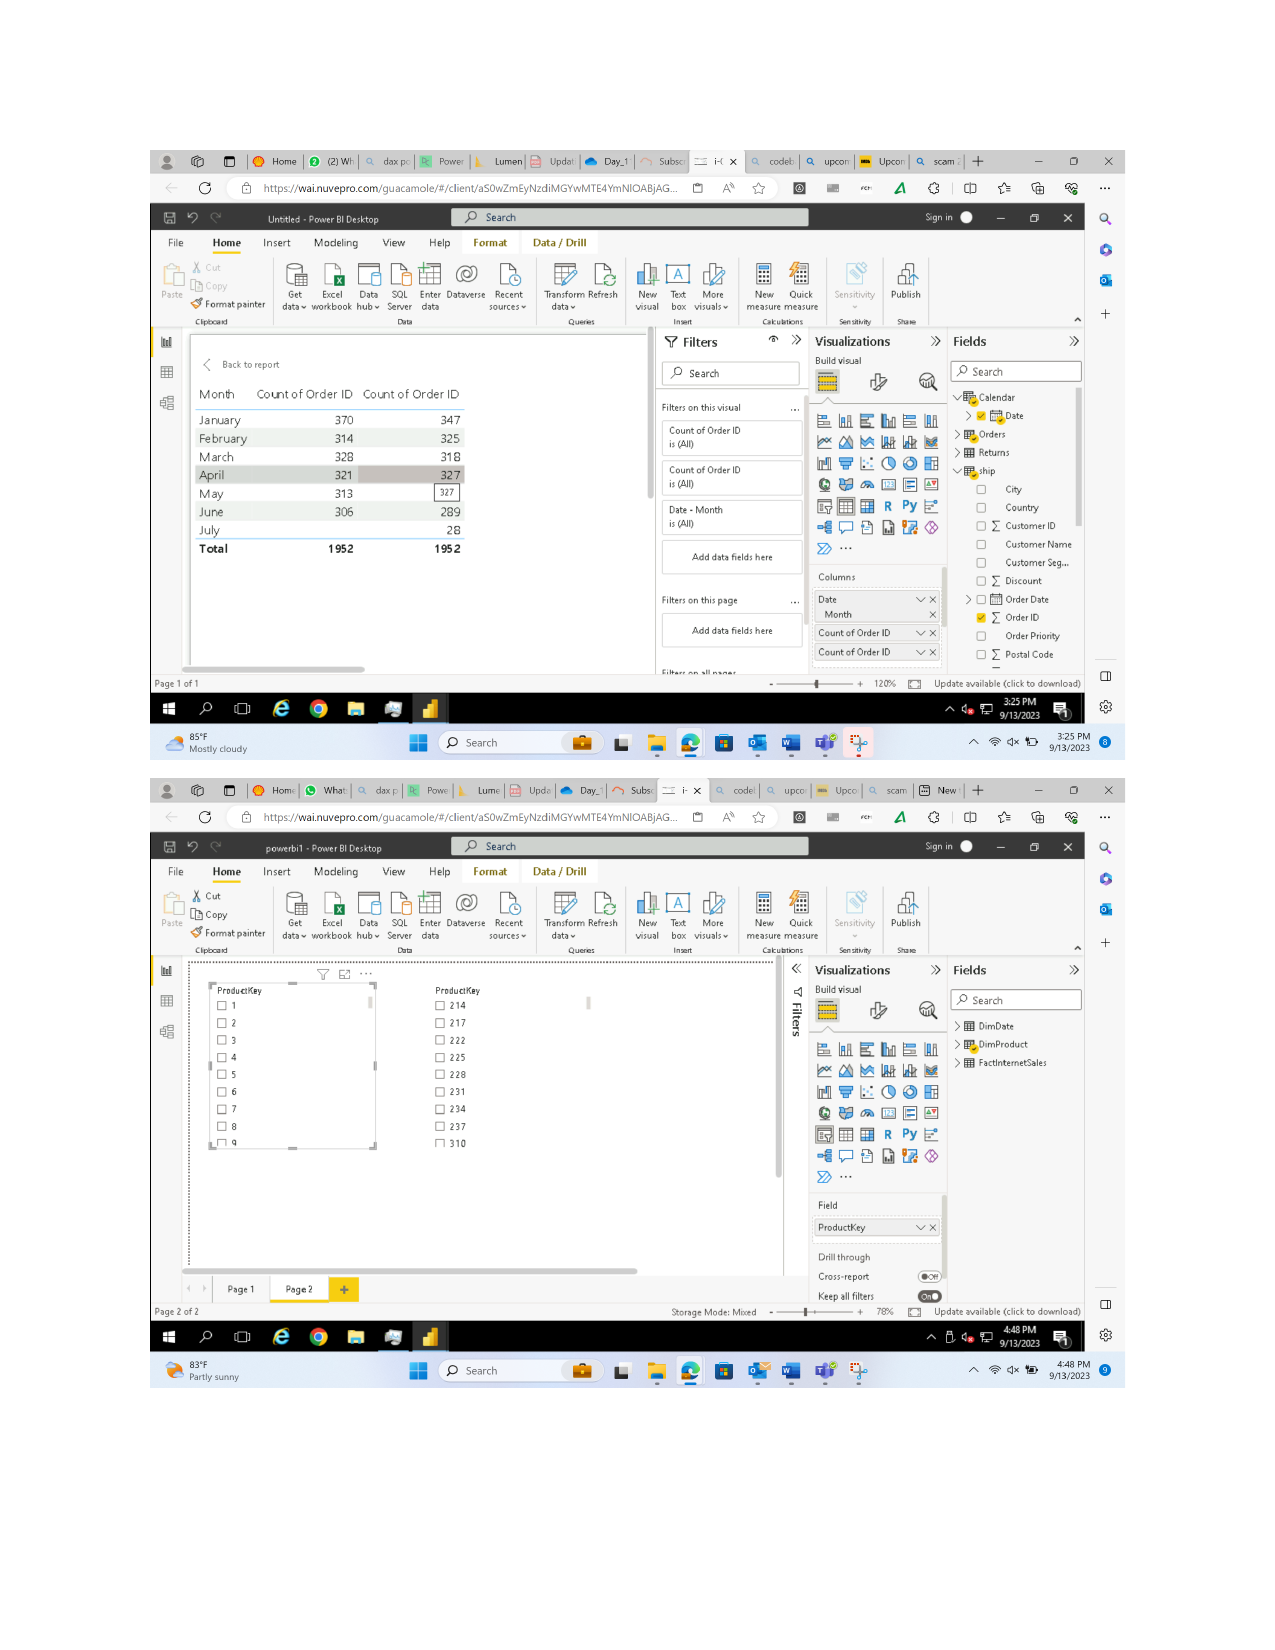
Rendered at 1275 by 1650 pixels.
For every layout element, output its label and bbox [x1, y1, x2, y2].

picture [150, 778, 1125, 1388]
picture [150, 150, 1125, 760]
